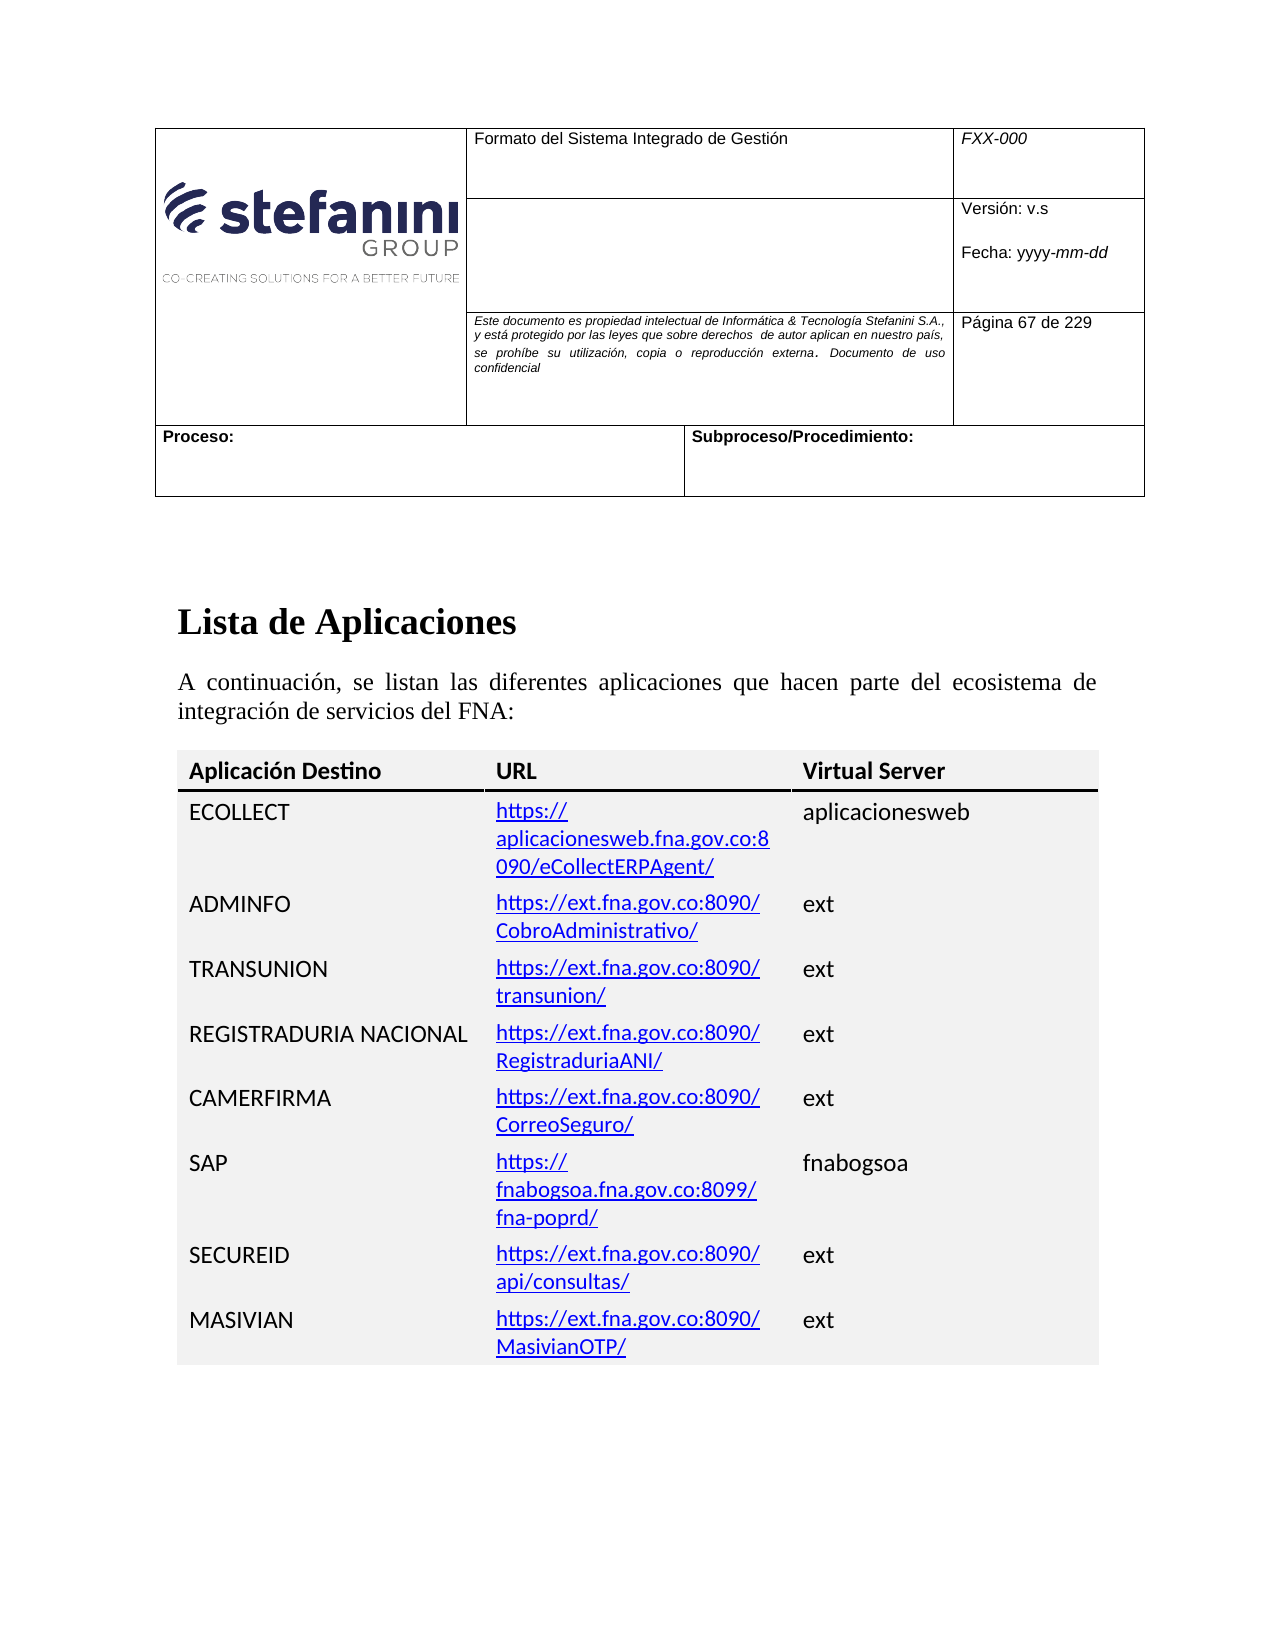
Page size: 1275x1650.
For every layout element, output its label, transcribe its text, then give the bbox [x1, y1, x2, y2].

table_cell aplicacionesweb [792, 792, 1098, 884]
table_header Virtual Server [792, 751, 1098, 789]
subtitle Lista de Aplicaciones [177, 599, 1098, 642]
table_cell https://ext.fna.gov.co:8090/MasivianOTP/ [485, 1300, 791, 1364]
table_cell REGISTRADURIA NACIONAL [178, 1014, 484, 1077]
table_cell https://ext.fna.gov.co:8090/CobroAdministrativo/ [485, 885, 791, 948]
table_cell https://aplicacionesweb.fna.gov.co:8090/eCollectERPAgent/ [485, 792, 791, 884]
table_cell SAP [178, 1143, 484, 1235]
table_cell SECUREID [178, 1236, 484, 1299]
text A continuación, se listan las diferentes aplicaciones que hacen parte del ecosistema de integración de servicios del FNA: [177, 667, 1098, 725]
table_cell CAMERFIRMA [178, 1079, 484, 1142]
table_cell https://ext.fna.gov.co:8090/transunion/ [485, 949, 791, 1013]
table_cell ext [792, 1300, 1098, 1364]
table_cell fnabogsoa [792, 1143, 1098, 1235]
table_cell https://ext.fna.gov.co:8090/api/consultas/ [485, 1236, 791, 1299]
picture [162, 182, 460, 286]
table_cell ext [792, 1079, 1098, 1142]
table_cell https://ext.fna.gov.co:8090/RegistraduriaANI/ [485, 1014, 791, 1077]
table_cell TRANSUNION [178, 949, 484, 1013]
table_cell ext [792, 1014, 1098, 1077]
table_cell ext [792, 885, 1098, 948]
table_cell https://ext.fna.gov.co:8090/CorreoSeguro/ [485, 1079, 791, 1142]
table_header Aplicación Destino [178, 751, 484, 789]
table_cell ADMINFO [178, 885, 484, 948]
table_cell ext [792, 1236, 1098, 1299]
table_cell MASIVIAN [178, 1300, 484, 1364]
table_cell ECOLLECT [178, 792, 484, 884]
table_cell ext [792, 949, 1098, 1013]
table_cell https://fnabogsoa.fna.gov.co:8099/fna-poprd/ [485, 1143, 791, 1235]
table_header URL [485, 751, 791, 789]
